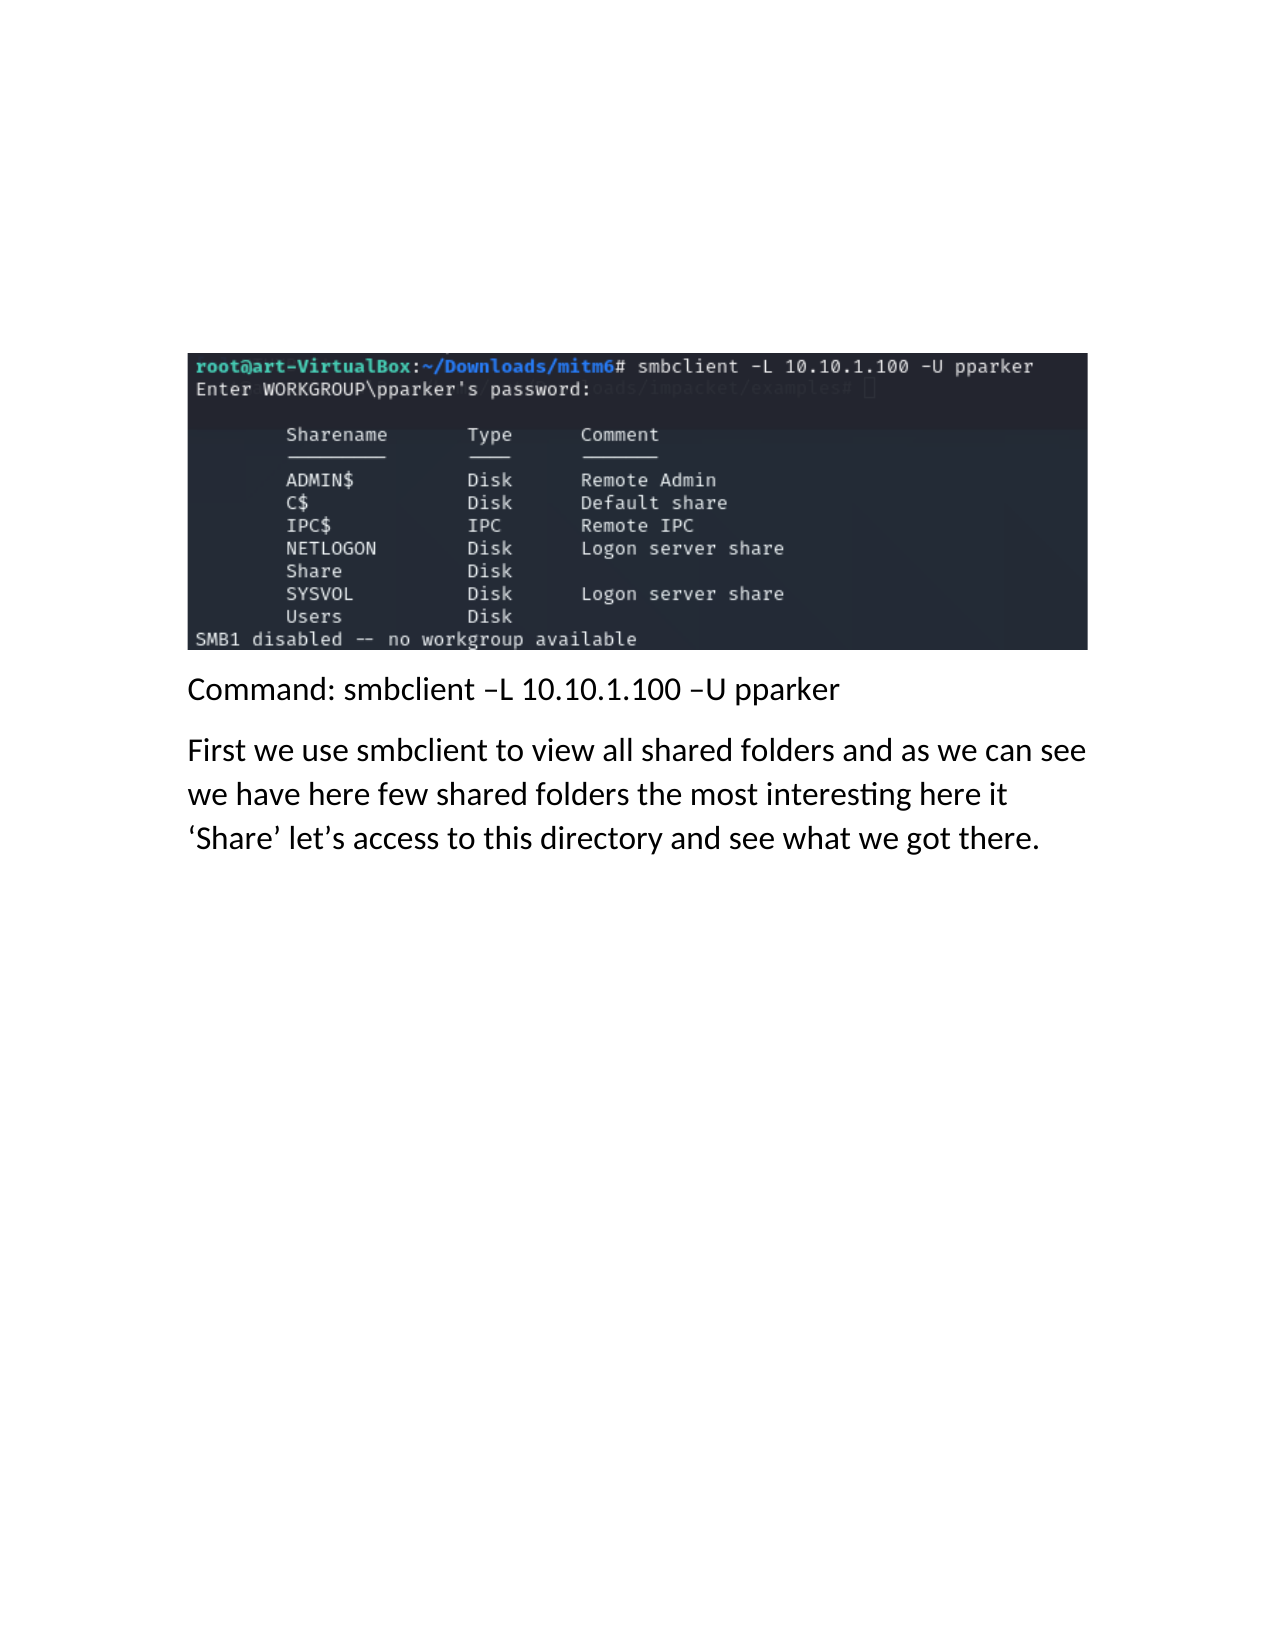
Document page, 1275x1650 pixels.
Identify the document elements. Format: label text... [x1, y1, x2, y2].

text Command: smbclient –L 10.10.1.100 –U pparker [187, 668, 1087, 709]
picture [187, 353, 1088, 650]
text First we use smbclient to view all shared folders and as we can see we have here few shared folders the most interesting here it ‘Share’ let’s access to this directory and see what we got there. [187, 729, 1087, 857]
